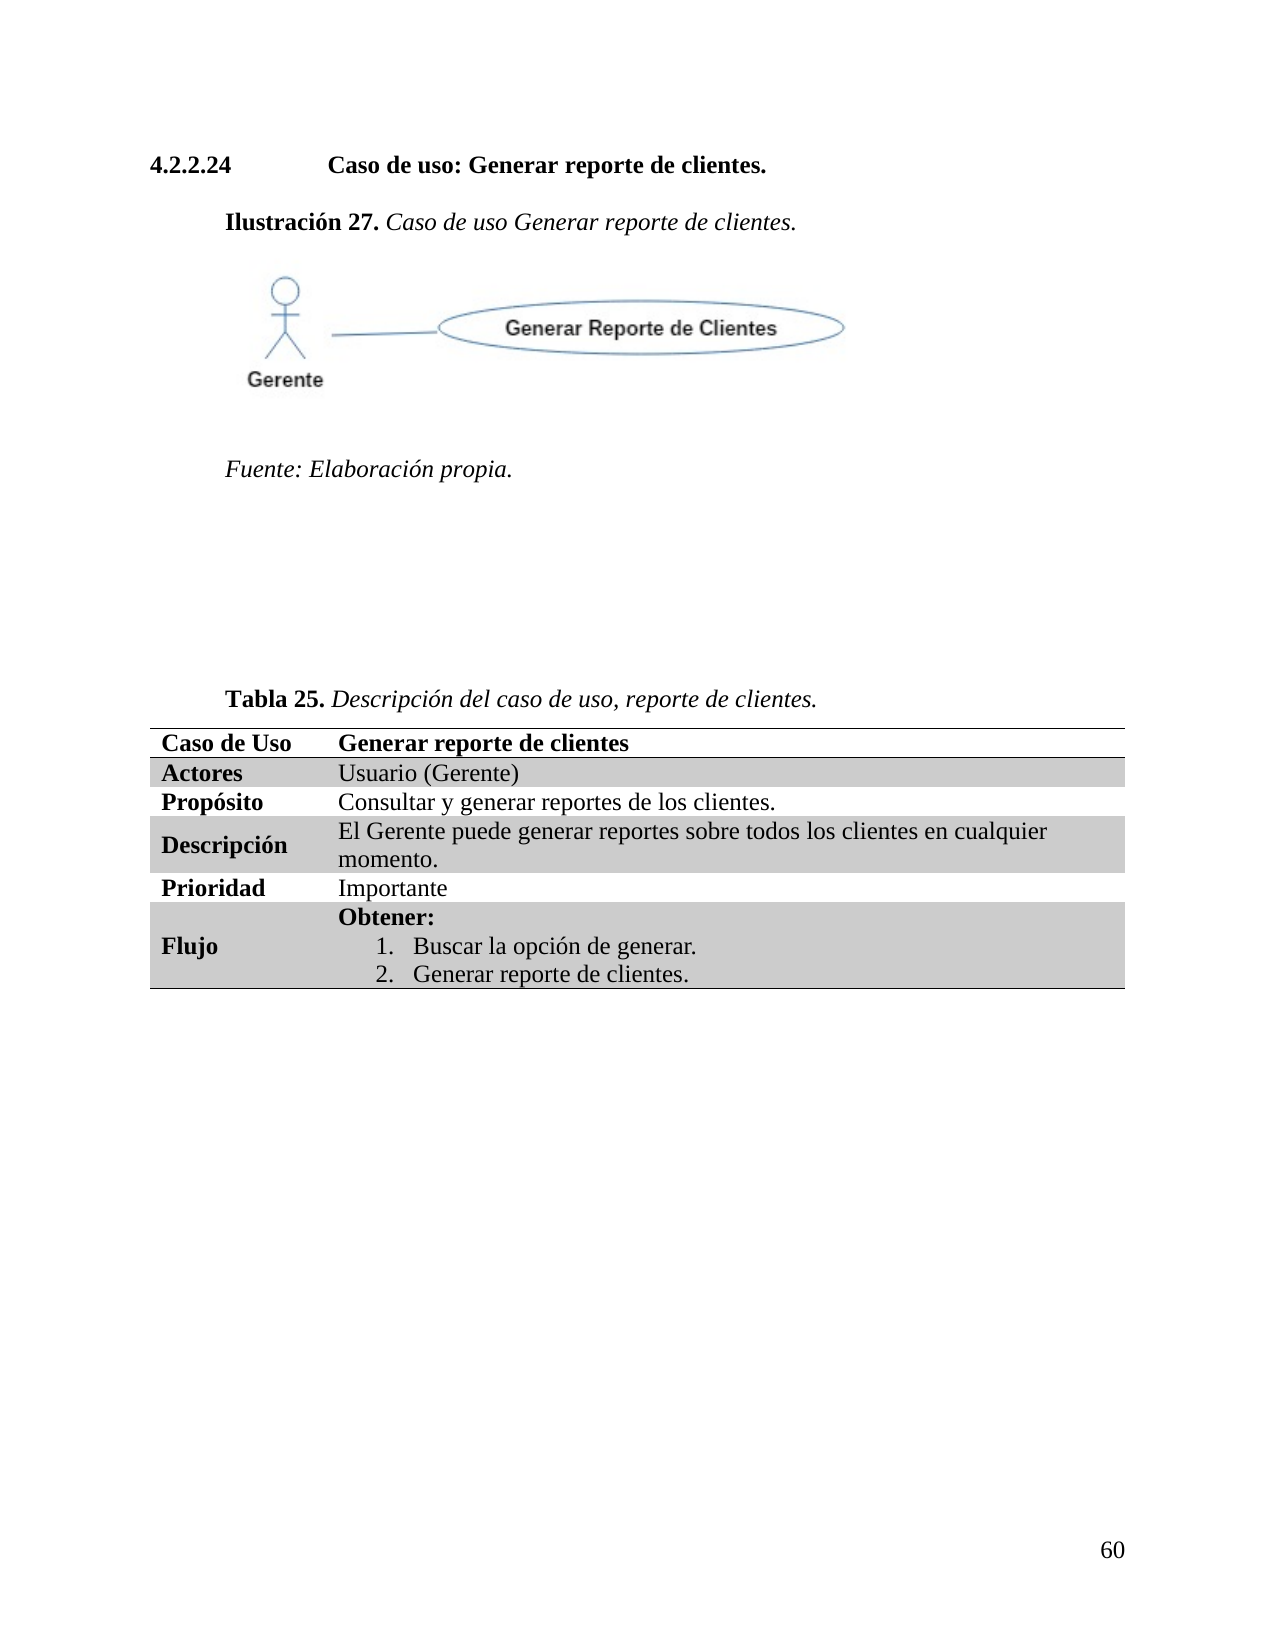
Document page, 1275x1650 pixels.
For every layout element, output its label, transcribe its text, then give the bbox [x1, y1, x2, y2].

text Tabla 25. Descripción del caso de uso, reporte de clientes. [150, 684, 1125, 713]
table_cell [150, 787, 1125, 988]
table_header Generar reporte de clientes [327, 729, 1125, 757]
table_header Caso de Uso [150, 729, 327, 757]
picture [225, 250, 883, 426]
table_cell Usuario (Gerente) [327, 758, 1125, 787]
subtitle Caso de uso: Generar reporte de clientes. [150, 150, 1125, 179]
text Fuente: Elaboración propia. [150, 454, 1125, 483]
text Ilustración 27. Caso de uso Generar reporte de clientes. [150, 207, 1125, 236]
table_cell Actores [150, 758, 327, 787]
